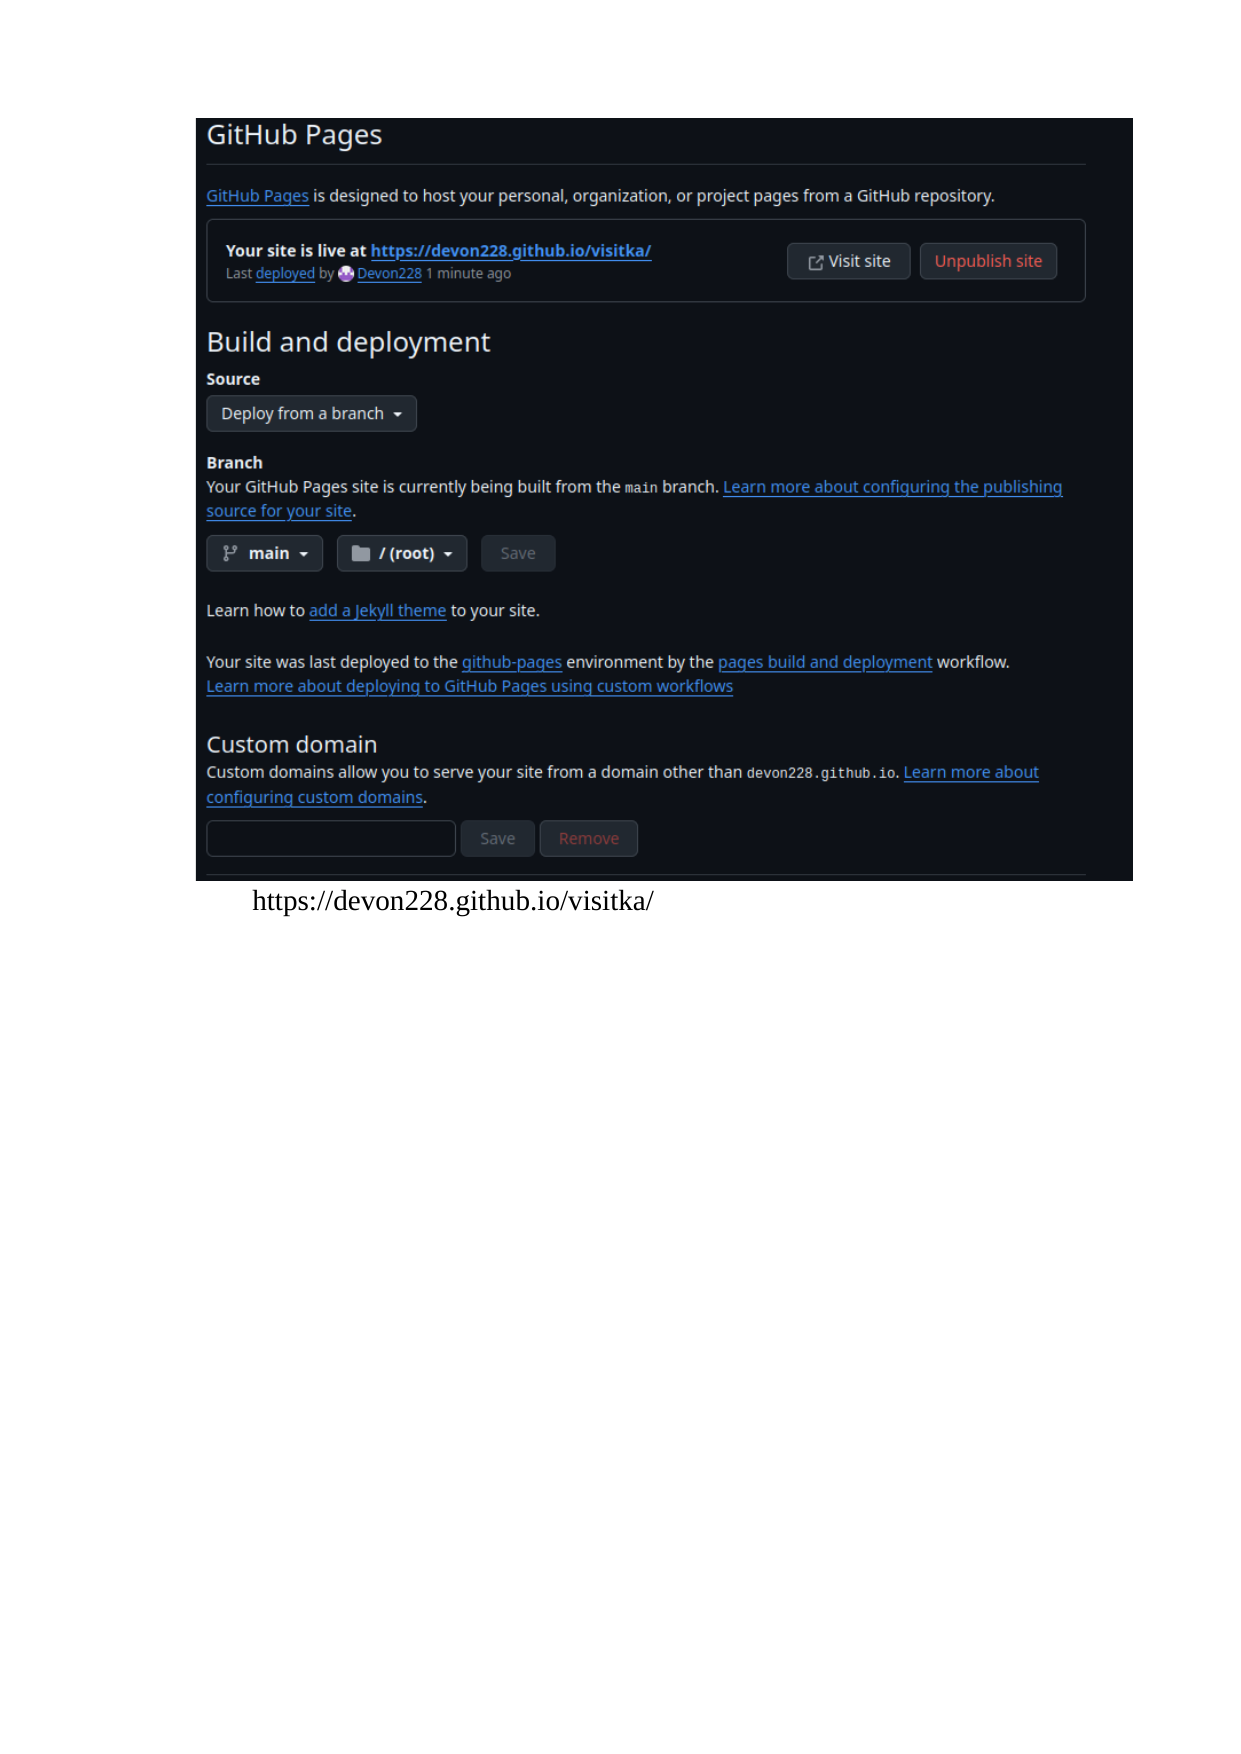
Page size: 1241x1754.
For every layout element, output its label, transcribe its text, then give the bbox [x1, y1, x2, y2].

picture [195, 118, 1133, 881]
